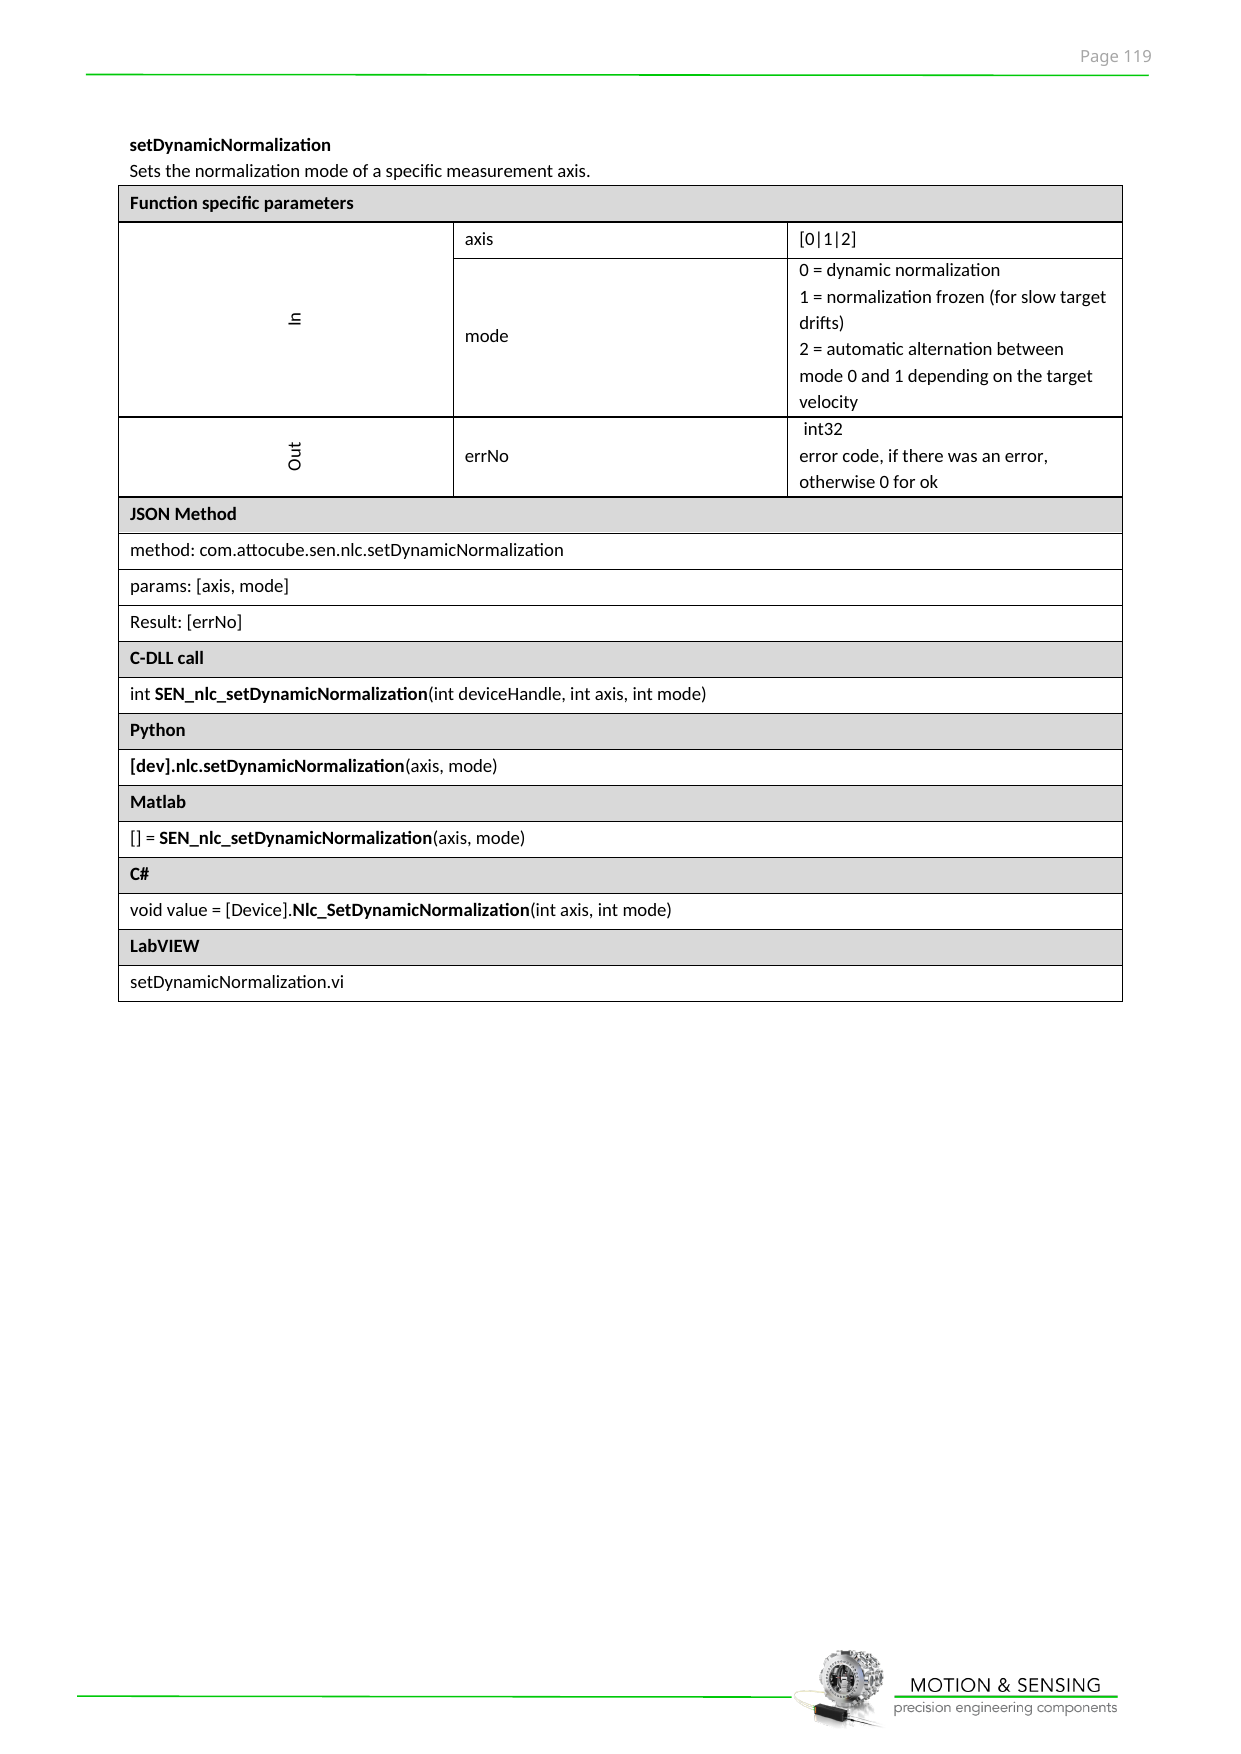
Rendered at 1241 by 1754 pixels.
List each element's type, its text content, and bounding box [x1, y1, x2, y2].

table_cell errNo [454, 418, 787, 496]
table_cell Out [119, 418, 453, 496]
table_header void value = [Device].Nlc_SetDynamicNormalization(int axis, int mode) [119, 894, 1122, 929]
table_header method: com.attocube.sen.nlc.setDynamicNormalization [119, 534, 1122, 568]
table_header [0|1|2] [788, 223, 1122, 257]
table_header [dev].nlc.setDynamicNormalization(axis, mode) [119, 750, 1122, 785]
table_header setDynamicNormalization Sets the normalization mode of a specific measurement axis. [118, 133, 1122, 185]
table_header C# [119, 858, 1122, 893]
table_cell int32 error code, if there was an error, otherwise 0 for ok [788, 418, 1122, 496]
table_header Python [119, 714, 1122, 749]
table_header Function specific parameters [119, 186, 1122, 221]
picture [789, 1632, 1129, 1744]
table_header Matlab [119, 786, 1122, 821]
table_cell Result: [errNo] [119, 606, 1122, 641]
table_header JSON Method [119, 498, 1122, 532]
table_cell mode [454, 259, 787, 416]
table_header setDynamicNormalization.vi [119, 966, 1122, 1001]
table_cell params: [axis, mode] [119, 570, 1122, 604]
table_header axis [454, 223, 787, 257]
table_header C-DLL call [119, 642, 1122, 677]
table_header [] = SEN_nlc_setDynamicNormalization(axis, mode) [119, 822, 1122, 857]
table_cell 0 = dynamic normalization 1 = normalization frozen (for slow target drifts) 2 = automatic alternation between mode 0 and 1 depending on the target velocity [788, 259, 1122, 416]
table_header LabVIEW [119, 930, 1122, 965]
table_header In [119, 223, 453, 416]
table_header int SEN_nlc_setDynamicNormalization(int deviceHandle, int axis, int mode) [119, 678, 1122, 713]
